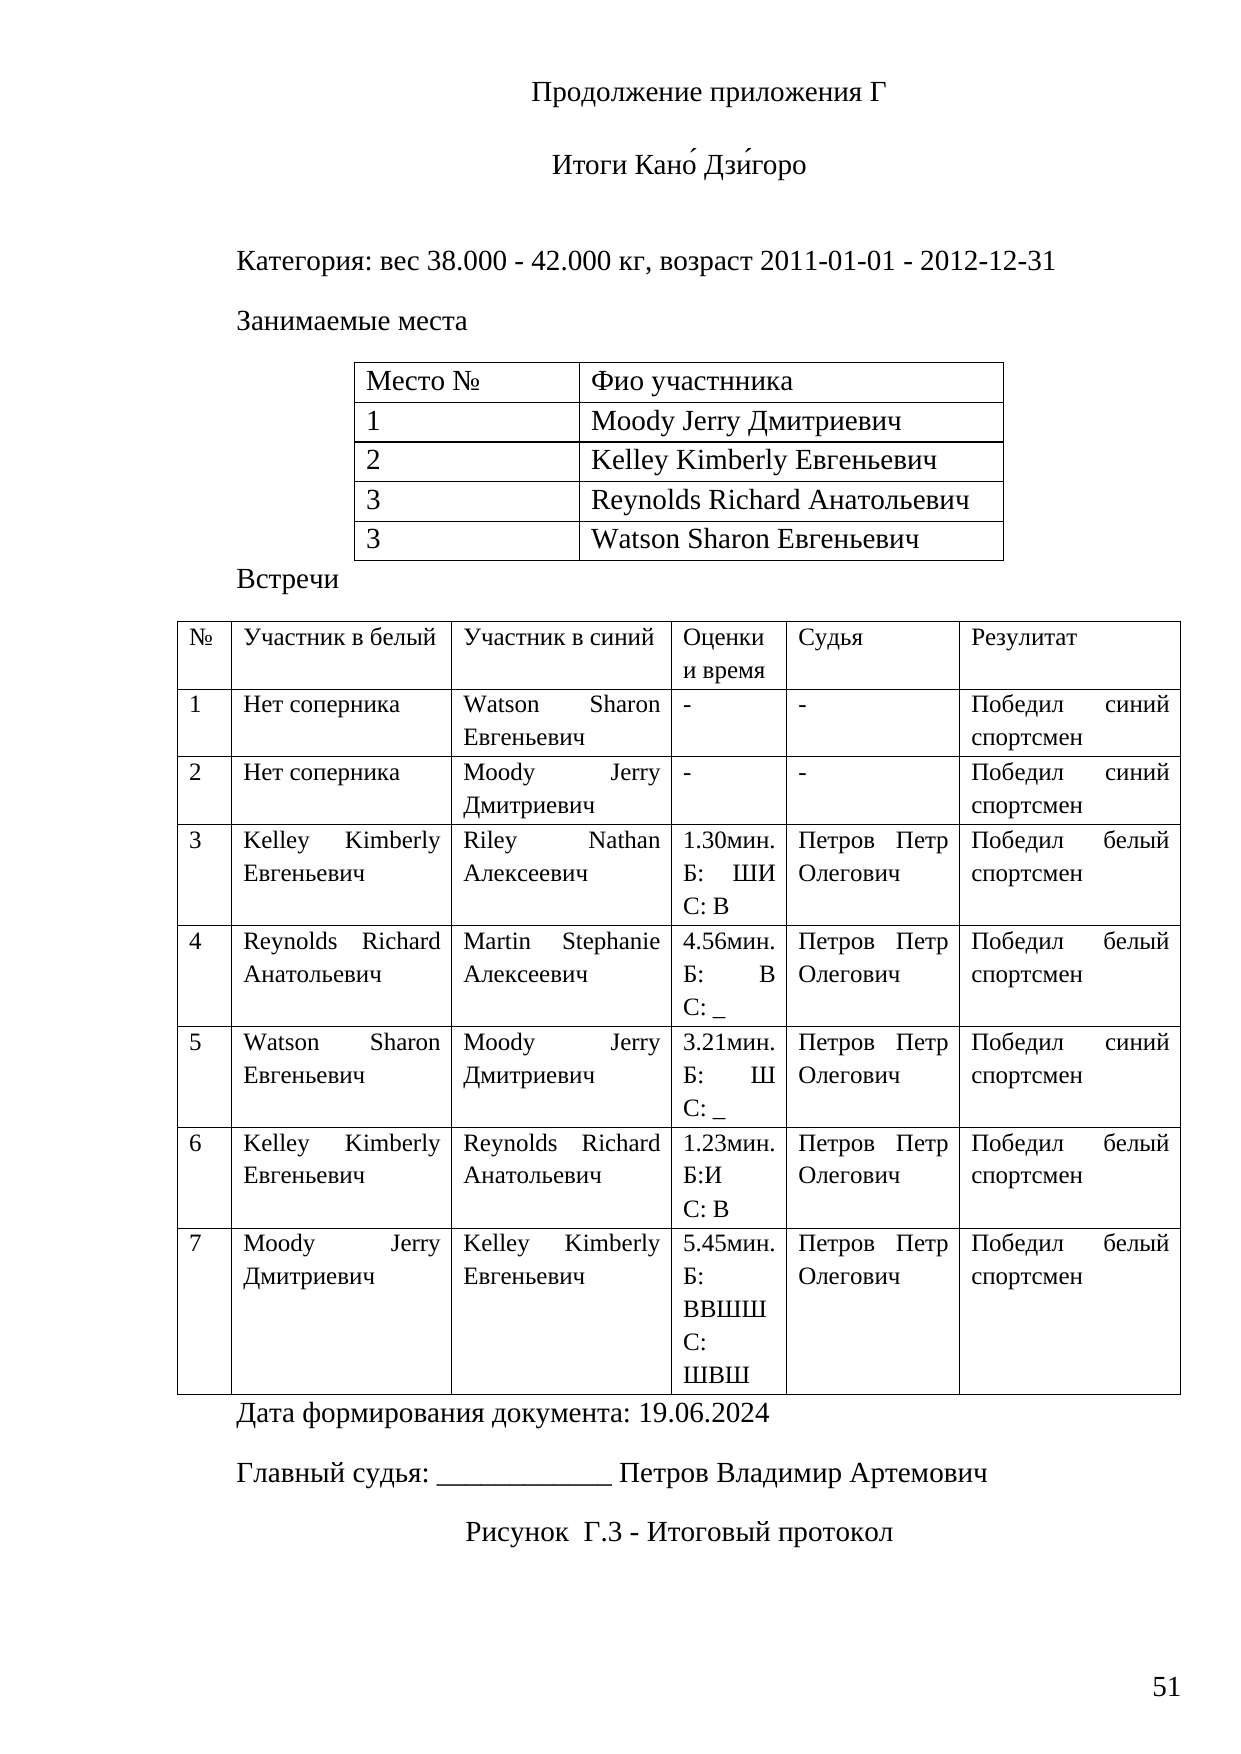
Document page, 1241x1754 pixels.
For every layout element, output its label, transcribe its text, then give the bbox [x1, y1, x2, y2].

table_cell Петров Петр Олегович [787, 926, 959, 1026]
table_cell Петров Петр Олегович [787, 1128, 959, 1227]
table_cell 5.45мин. Б: ВВШШ С: ШВШ [672, 1229, 786, 1394]
table_cell 1.23мин. Б:И С: В [672, 1128, 786, 1227]
table_cell Нет соперника [232, 690, 451, 756]
table_cell 6 [178, 1128, 231, 1227]
table_cell Watson Sharon Евгеньевич [452, 690, 671, 756]
table_cell Победил белый спортсмен [960, 1229, 1180, 1394]
table_header Судья [787, 622, 959, 688]
table_cell Kelley Kimberly Евгеньевич [452, 1229, 671, 1394]
table_cell Нет соперника [232, 757, 451, 824]
table_cell Петров Петр Олегович [787, 825, 959, 925]
table_cell 3 [178, 825, 231, 925]
table_header Фио участнника [580, 363, 1003, 402]
text Рисунок Г.3 - Итоговый протокол [177, 1514, 1181, 1548]
table_cell Победил синий спортсмен [960, 690, 1180, 756]
table_cell Победил белый спортсмен [960, 825, 1180, 925]
table_header Резулитат [960, 622, 1180, 688]
table_cell 3 [355, 522, 579, 560]
table_cell 5 [178, 1027, 231, 1127]
table_cell Moody Jerry Дмитриевич [452, 1027, 671, 1127]
table_header Место № [355, 363, 579, 402]
text Категория: вес 38.000 - 42.000 кг, возраст 2011-01-01 - 2012-12-31 [236, 243, 1181, 277]
table_cell Martin Stephanie Алексеевич [452, 926, 671, 1026]
table_cell 4 [178, 926, 231, 1026]
text Главный судья: ____________ Петров Владимир Артемович [236, 1455, 1181, 1488]
text Дата формирования документа: 19.06.2024 [236, 1395, 1181, 1429]
table_cell 1 [355, 403, 579, 441]
table_cell Watson Sharon Евгеньевич [580, 522, 1003, 560]
table_cell - [787, 690, 959, 756]
table_cell Moody Jerry Дмитриевич [232, 1229, 451, 1394]
table_cell Watson Sharon Евгеньевич [232, 1027, 451, 1127]
table_header Оценки и время [672, 622, 786, 688]
table_cell 4.56мин. Б: В С: _ [672, 926, 786, 1026]
table_cell 3.21мин. Б: Ш С: _ [672, 1027, 786, 1127]
table_cell Kelley Kimberly Евгеньевич [232, 825, 451, 925]
table_header Участник в синий [452, 622, 671, 688]
table_cell 2 [178, 757, 231, 824]
table_cell 1 [178, 690, 231, 756]
table_header № [178, 622, 231, 688]
table_header Участник в белый [232, 622, 451, 688]
table_cell - [672, 757, 786, 824]
table_cell Riley Nathan Алексеевич [452, 825, 671, 925]
table_cell Moody Jerry Дмитриевич [580, 403, 1003, 441]
table_cell Петров Петр Олегович [787, 1027, 959, 1127]
table_cell - [672, 690, 786, 756]
table_cell Победил синий спортсмен [960, 1027, 1180, 1127]
table_cell Победил синий спортсмен [960, 757, 1180, 824]
text Занимаемые места [236, 303, 1181, 336]
table_cell Reynolds Richard Анатольевич [452, 1128, 671, 1227]
table_cell 3 [355, 482, 579, 521]
table_cell - [787, 757, 959, 824]
table_cell Петров Петр Олегович [787, 1229, 959, 1394]
table_cell Kelley Kimberly Евгеньевич [580, 443, 1003, 481]
table_cell Kelley Kimberly Евгеньевич [232, 1128, 451, 1227]
table_cell Reynolds Richard Анатольевич [580, 482, 1003, 521]
table_cell 7 [178, 1229, 231, 1394]
table_cell Победил белый спортсмен [960, 926, 1180, 1026]
table_cell Победил белый спортсмен [960, 1128, 1180, 1227]
table_cell 1.30мин. Б: ШИ С: В [672, 825, 786, 925]
table_cell Reynolds Richard Анатольевич [232, 926, 451, 1026]
table_cell Moody Jerry Дмитриевич [452, 757, 671, 824]
text Встречи [236, 561, 1181, 595]
subtitle Итоги Кано́ Дзи́горо [177, 147, 1181, 181]
table_cell 2 [355, 443, 579, 481]
